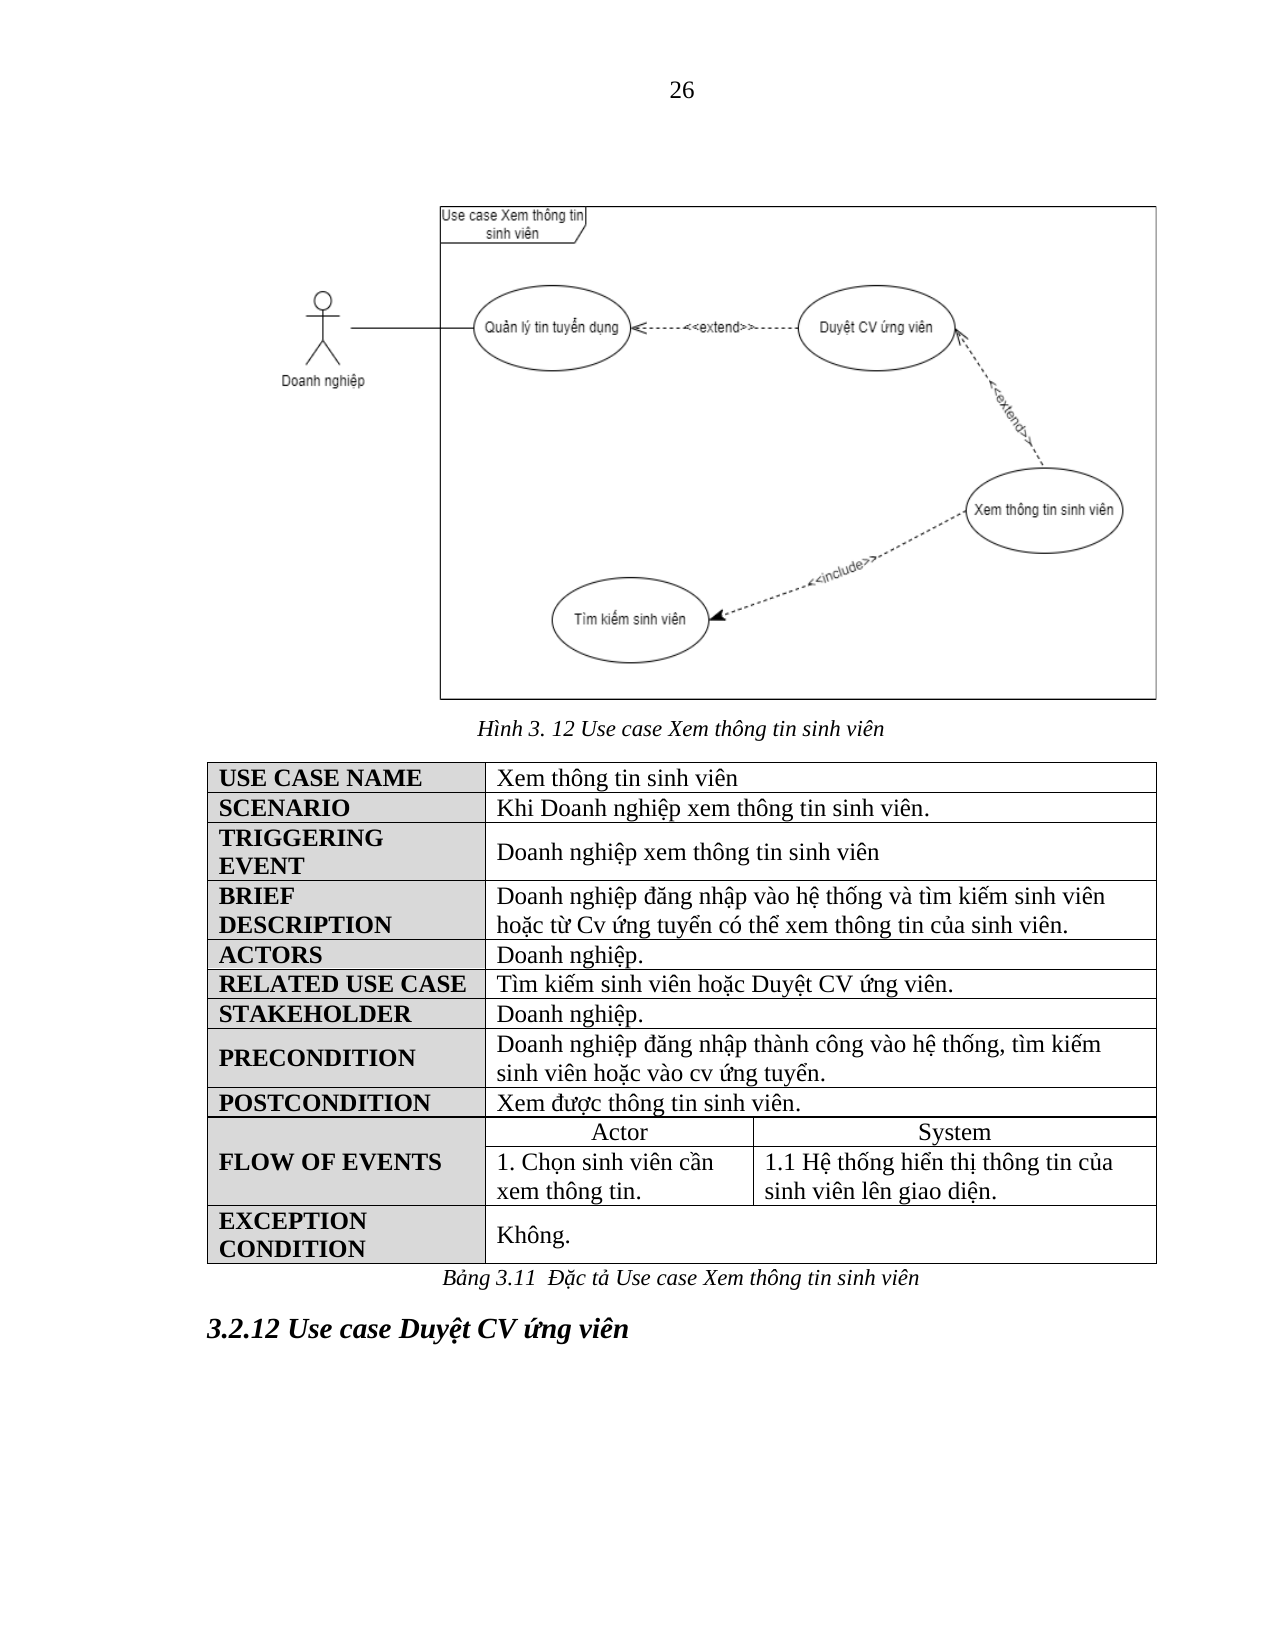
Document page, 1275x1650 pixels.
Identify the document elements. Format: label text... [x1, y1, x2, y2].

table_cell SCENARIO [208, 793, 485, 822]
text Bảng 3.11 Đặc tả Use case Xem thông tin sinh viên [207, 1264, 1157, 1291]
table_cell Khi Doanh nghiệp xem thông tin sinh viên. [486, 793, 1156, 822]
table_cell BRIEF DESCRIPTION [208, 881, 485, 939]
table_header Xem thông tin sinh viên [486, 763, 1156, 792]
list Use case Duyệt CV ứng viên [207, 1312, 1157, 1345]
table_cell ACTORS [208, 940, 485, 968]
table_cell Xem được thông tin sinh viên. [486, 1088, 1156, 1116]
table_cell TRIGGERING EVENT [208, 823, 485, 880]
picture [281, 206, 1157, 700]
table_cell PRECONDITION [208, 1029, 485, 1087]
table_cell STAKEHOLDER [208, 999, 485, 1028]
table_cell POSTCONDITION [208, 1088, 485, 1116]
table_header USE CASE NAME [208, 763, 485, 792]
table_cell 1.1 Hệ thống hiển thị thông tin của sinh viên lên giao diện. [754, 1147, 1156, 1205]
table_cell Actor [486, 1118, 753, 1146]
table_cell Doanh nghiệp. [486, 999, 1156, 1028]
table_cell 1. Chọn sinh viên cần xem thông tin. [486, 1147, 753, 1205]
table_cell EXCEPTION CONDITION [208, 1206, 485, 1263]
text Hình 3. 12 Use case Xem thông tin sinh viên [207, 715, 1157, 741]
table_cell System [754, 1118, 1156, 1146]
table_cell FLOW OF EVENTS [208, 1118, 485, 1205]
table_cell Không. [486, 1206, 1156, 1263]
table_cell Doanh nghiệp xem thông tin sinh viên [486, 823, 1156, 880]
table_cell Doanh nghiệp đăng nhập thành công vào hệ thống, tìm kiếm sinh viên hoặc vào cv ứng tuyển. [486, 1029, 1156, 1087]
table_cell Doanh nghiệp. [486, 940, 1156, 968]
table_cell Tìm kiếm sinh viên hoặc Duyệt CV ứng viên. [486, 970, 1156, 998]
table_cell RELATED USE CASE [208, 970, 485, 998]
table_cell Doanh nghiệp đăng nhập vào hệ thống và tìm kiếm sinh viên hoặc từ Cv ứng tuyển có thể xem thông tin của sinh viên. [486, 881, 1156, 939]
